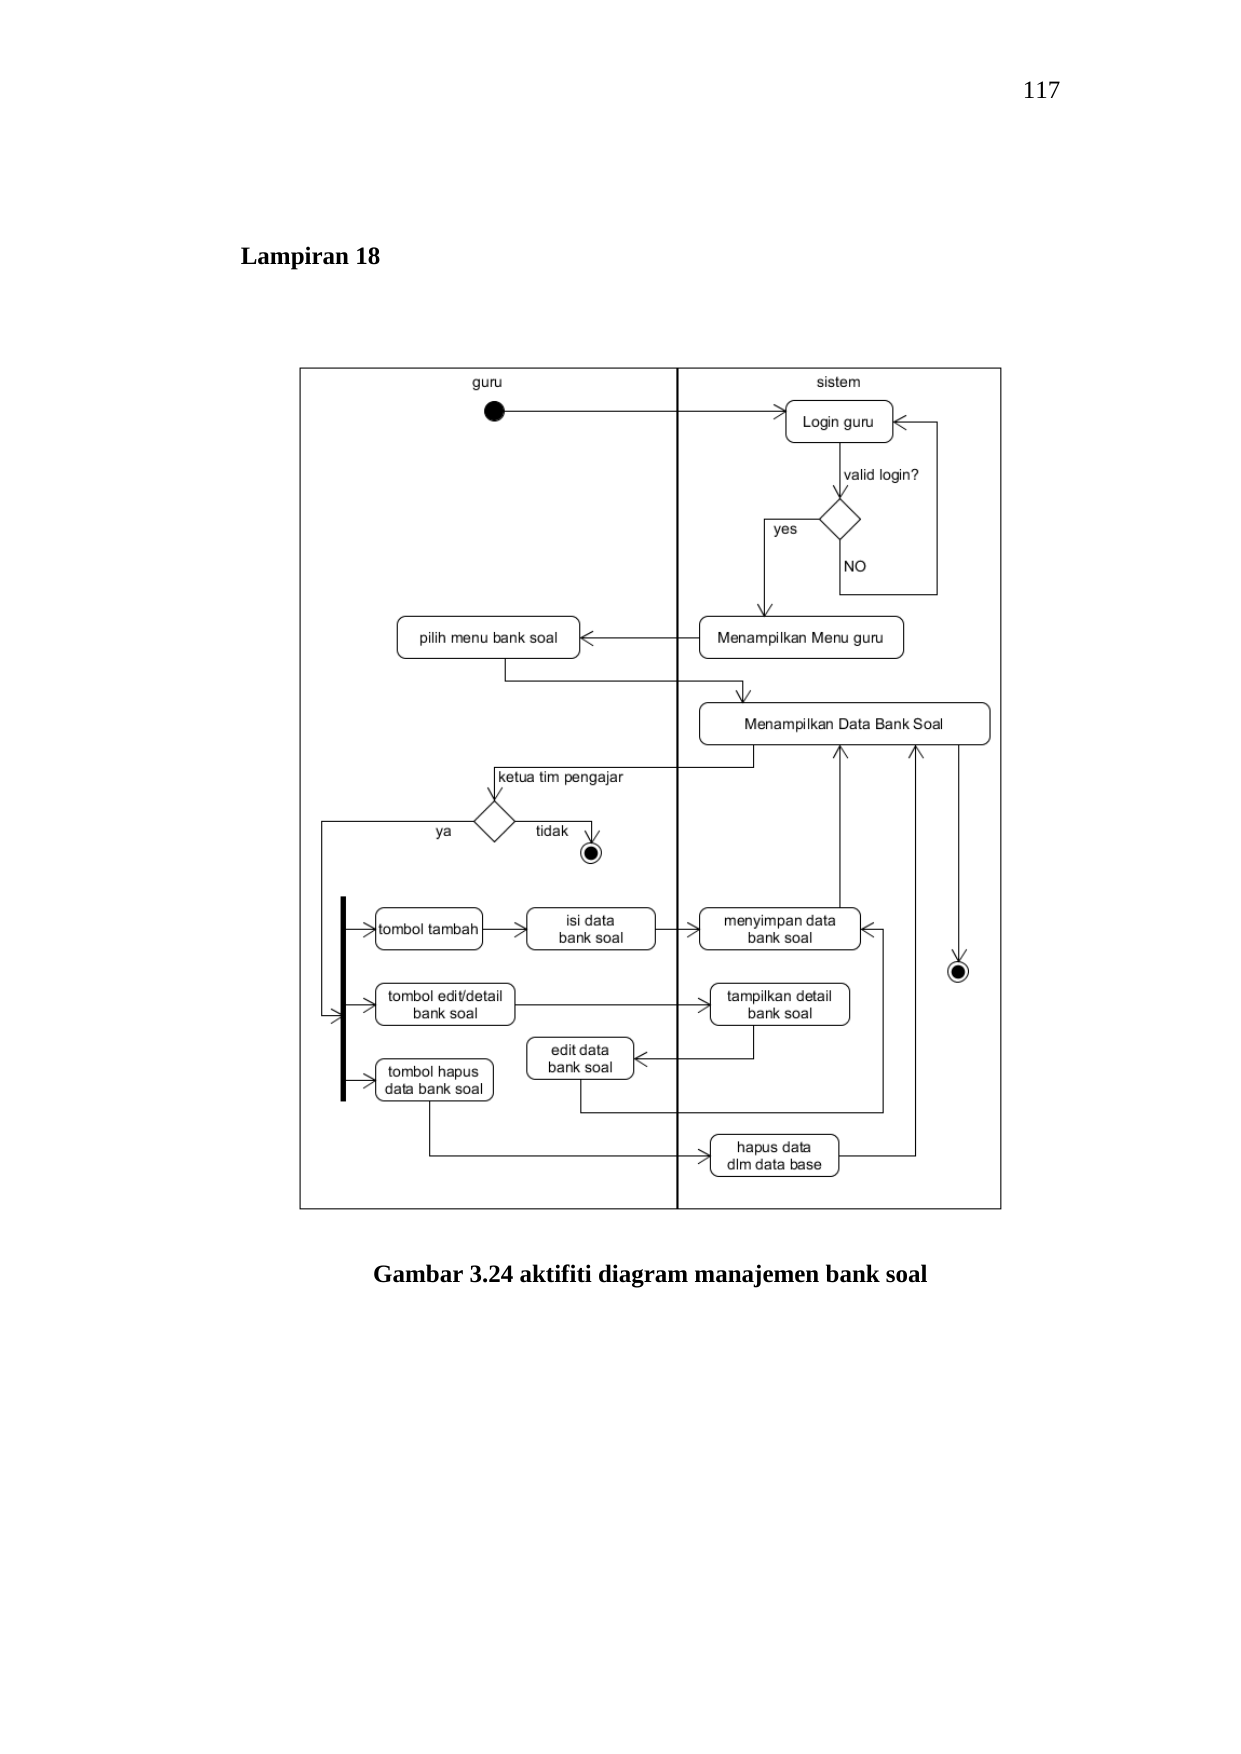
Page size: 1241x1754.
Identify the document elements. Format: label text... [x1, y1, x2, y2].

picture [278, 346, 1023, 1231]
subtitle Lampiran 18 [241, 241, 1060, 270]
